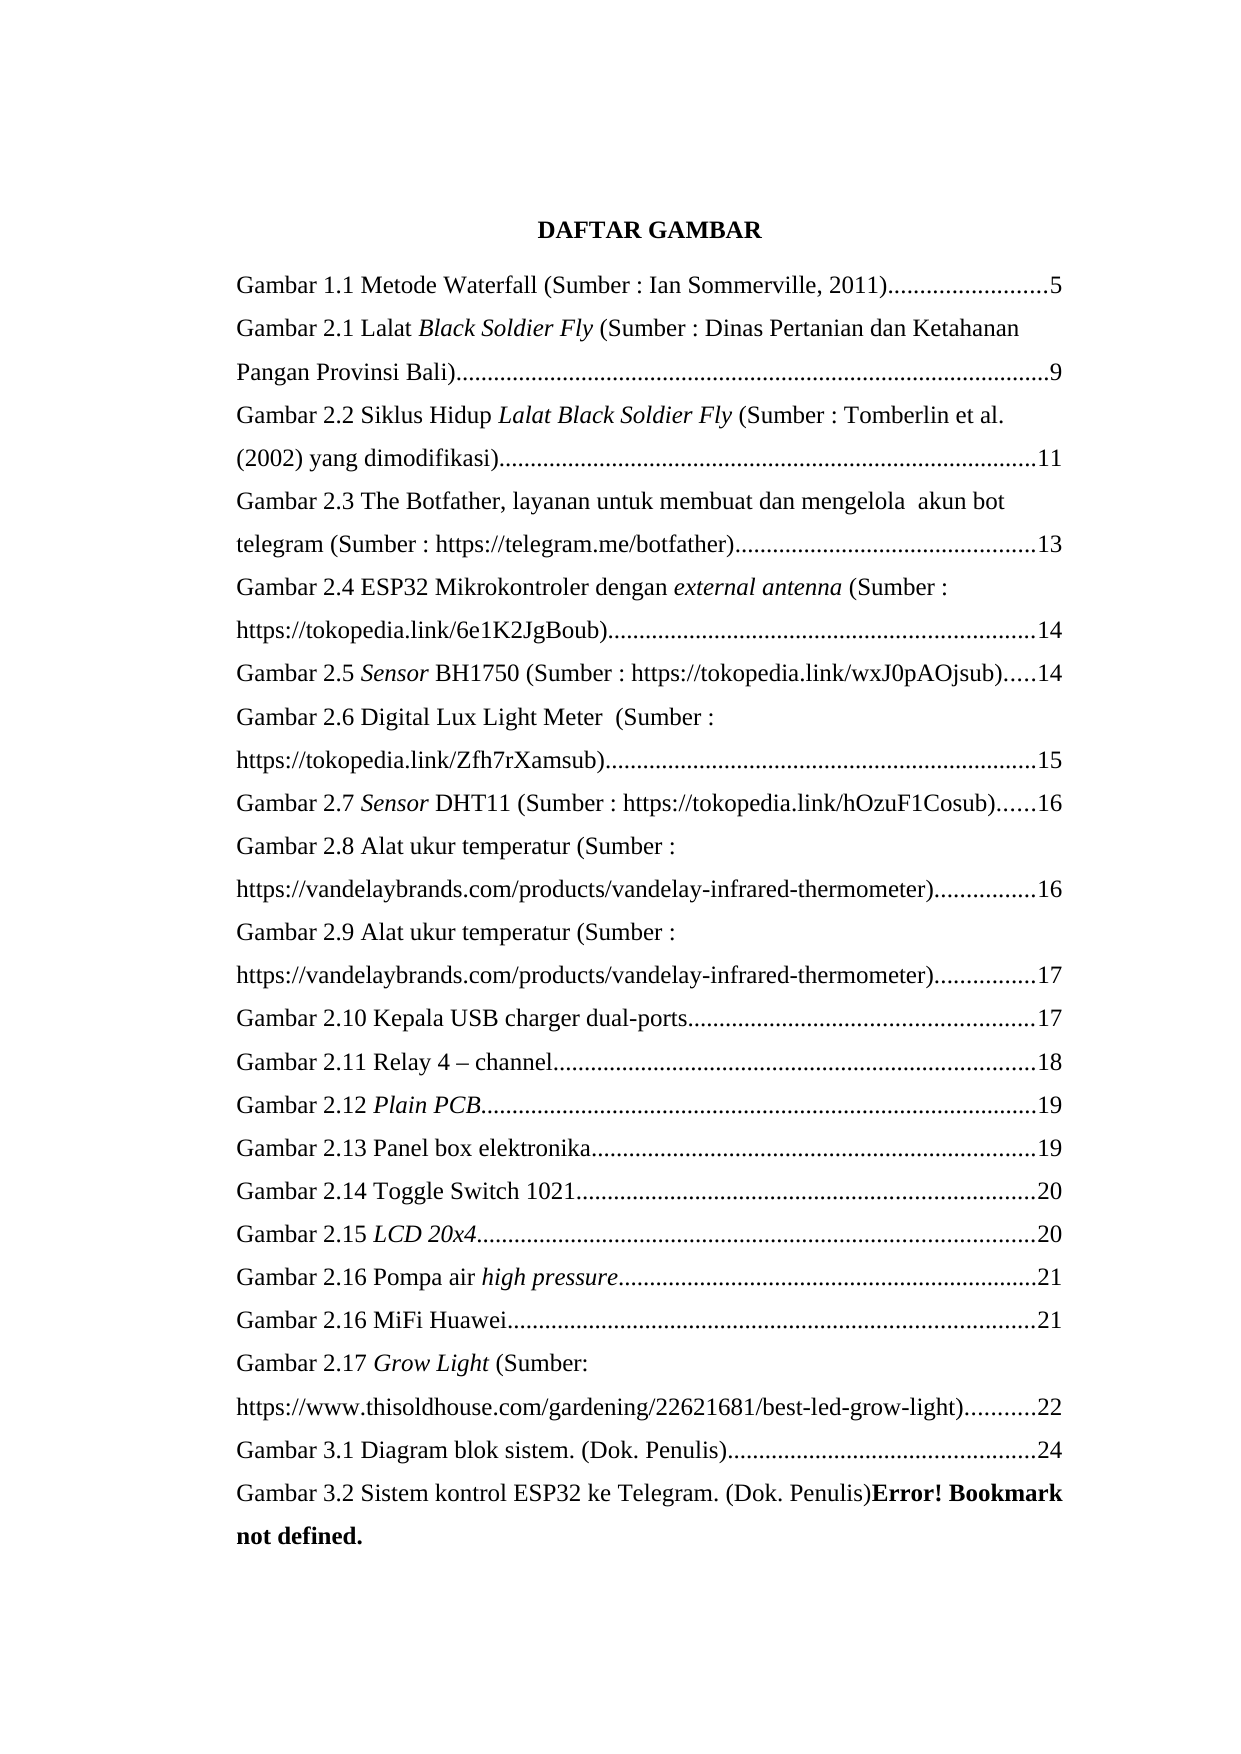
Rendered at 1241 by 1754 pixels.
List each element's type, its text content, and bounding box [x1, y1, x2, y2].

text Gambar 2.6 Digital Lux Light Meter (Sumber : https://tokopedia.link/Zfh7rXamsub) 15 [236, 702, 1063, 773]
text Gambar 3.1 Diagram blok sistem. (Dok. Penulis) 24 [236, 1435, 1063, 1463]
text Gambar 2.13 Panel box elektronika 19 [236, 1133, 1063, 1162]
text Gambar 2.12 Plain PCB 19 [236, 1090, 1063, 1118]
text Gambar 2.16 Pompa air high pressure 21 [236, 1262, 1063, 1291]
text Gambar 2.8 Alat ukur temperatur (Sumber : https://vandelaybrands.com/products/vandelay-infrared-thermometer) 16 [236, 831, 1063, 903]
text Gambar 2.14 Toggle Switch 1021 20 [236, 1176, 1063, 1205]
text Gambar 2.9 Alat ukur temperatur (Sumber : https://vandelaybrands.com/products/vandelay-infrared-thermometer) 17 [236, 917, 1063, 989]
text Gambar 2.4 ESP32 Mikrokontroler dengan external antenna (Sumber : https://tokopedia.link/6e1K2JgBoub) 14 [236, 572, 1063, 644]
text Gambar 2.1 Lalat Black Soldier Fly (Sumber : Dinas Pertanian dan Ketahanan Pangan Provinsi Bali) 9 [236, 313, 1063, 385]
text Gambar 2.7 Sensor DHT11 (Sumber : https://tokopedia.link/hOzuF1Cosub) 16 [236, 788, 1063, 817]
text Gambar 2.11 Relay 4 – channel 18 [236, 1047, 1063, 1075]
text Gambar 2.5 Sensor BH1750 (Sumber : https://tokopedia.link/wxJ0pAOjsub) 14 [236, 658, 1063, 687]
text Gambar 3.2 Sistem kontrol ESP32 ke Telegram. (Dok. Penulis) Error! Bookmark not defined. [236, 1478, 1063, 1550]
text Gambar 2.17 Grow Light (Sumber: https://www.thisoldhouse.com/gardening/22621681/best-led-grow-light) 22 [236, 1348, 1063, 1420]
subtitle DAFTAR GAMBAR [236, 215, 1063, 243]
text Gambar 2.15 LCD 20x4 20 [236, 1219, 1063, 1248]
text Gambar 2.16 MiFi Huawei 21 [236, 1305, 1063, 1334]
text Gambar 2.3 The Botfather, layanan untuk membuat dan mengelola akun bot telegram (Sumber : https://telegram.me/botfather) 13 [236, 486, 1063, 558]
text Gambar 2.2 Siklus Hidup Lalat Black Soldier Fly (Sumber : Tomberlin et al. (2002) yang dimodifikasi) 11 [236, 400, 1063, 472]
text Gambar 1.1 Metode Waterfall (Sumber : Ian Sommerville, 2011) 5 [236, 270, 1063, 299]
text Gambar 2.10 Kepala USB charger dual-ports 17 [236, 1003, 1063, 1032]
